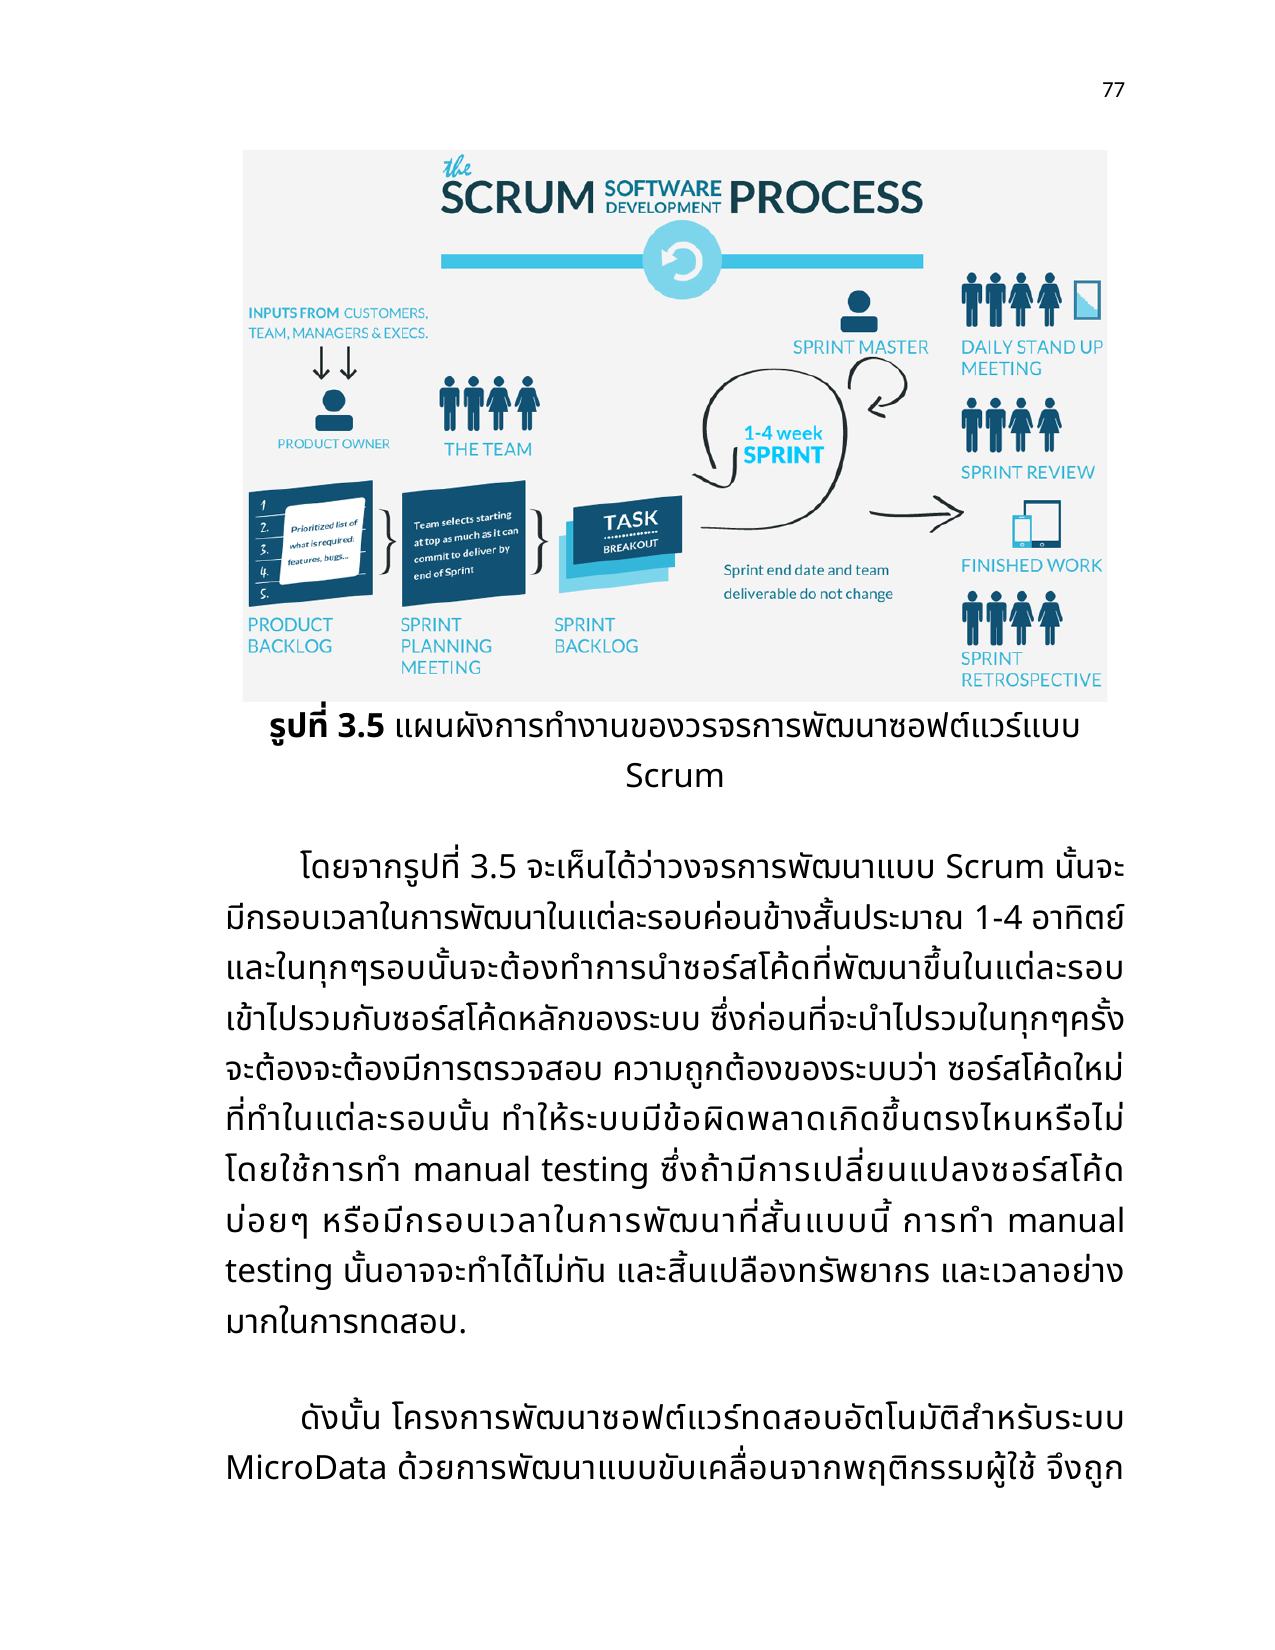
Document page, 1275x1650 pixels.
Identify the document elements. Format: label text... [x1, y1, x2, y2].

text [225, 1394, 1125, 1495]
text โดยจากรูปที่ 3.5 จะเห็นได้ว่าวงจรการพัฒนาแบบ Scrum นั้นจะมีกรอบเวลาในการพัฒนาในแต่ละรอบค่อนข้างสั้นประมาณ 1-4 อาทิตย์ และในทุกๆรอบนั้นจะต้องทำการนำซอร์สโค้ดที่พัฒนาขึ้นในแต่ละรอบ เข้าไปรวมกับซอร์สโค้ดหลักของระบบ ซึ่งก่อนที่จะนำไปรวมในทุกๆครั้งจะต้องจะต้องมีการตรวจสอบ ความถูกต้องของระบบว่า ซอร์สโค้ดใหม่ที่ทำในแต่ละรอบนั้น ทำให้ระบบมีข้อผิดพลาดเกิดขึ้นตรงไหนหรือไม่ โดยใช้การทำ manual testing ซึ่งถ้ามีการเปลี่ยนแปลงซอร์สโค้ดบ่อยๆ หรือมีกรอบเวลาในการพัฒนาที่สั้นแบบนี้ การทำ manual testing นั้นอาจจะทำได้ไม่ทัน และสิ้นเปลืองทรัพยากร และเวลาอย่างมากในการทดสอบ. [225, 843, 1125, 1348]
text รูปที่ 3.5 แผนผังการทำงานของวรจรการพัฒนาซอฟต์แวร์แบบ Scrum [225, 701, 1125, 797]
picture [242, 150, 1108, 702]
